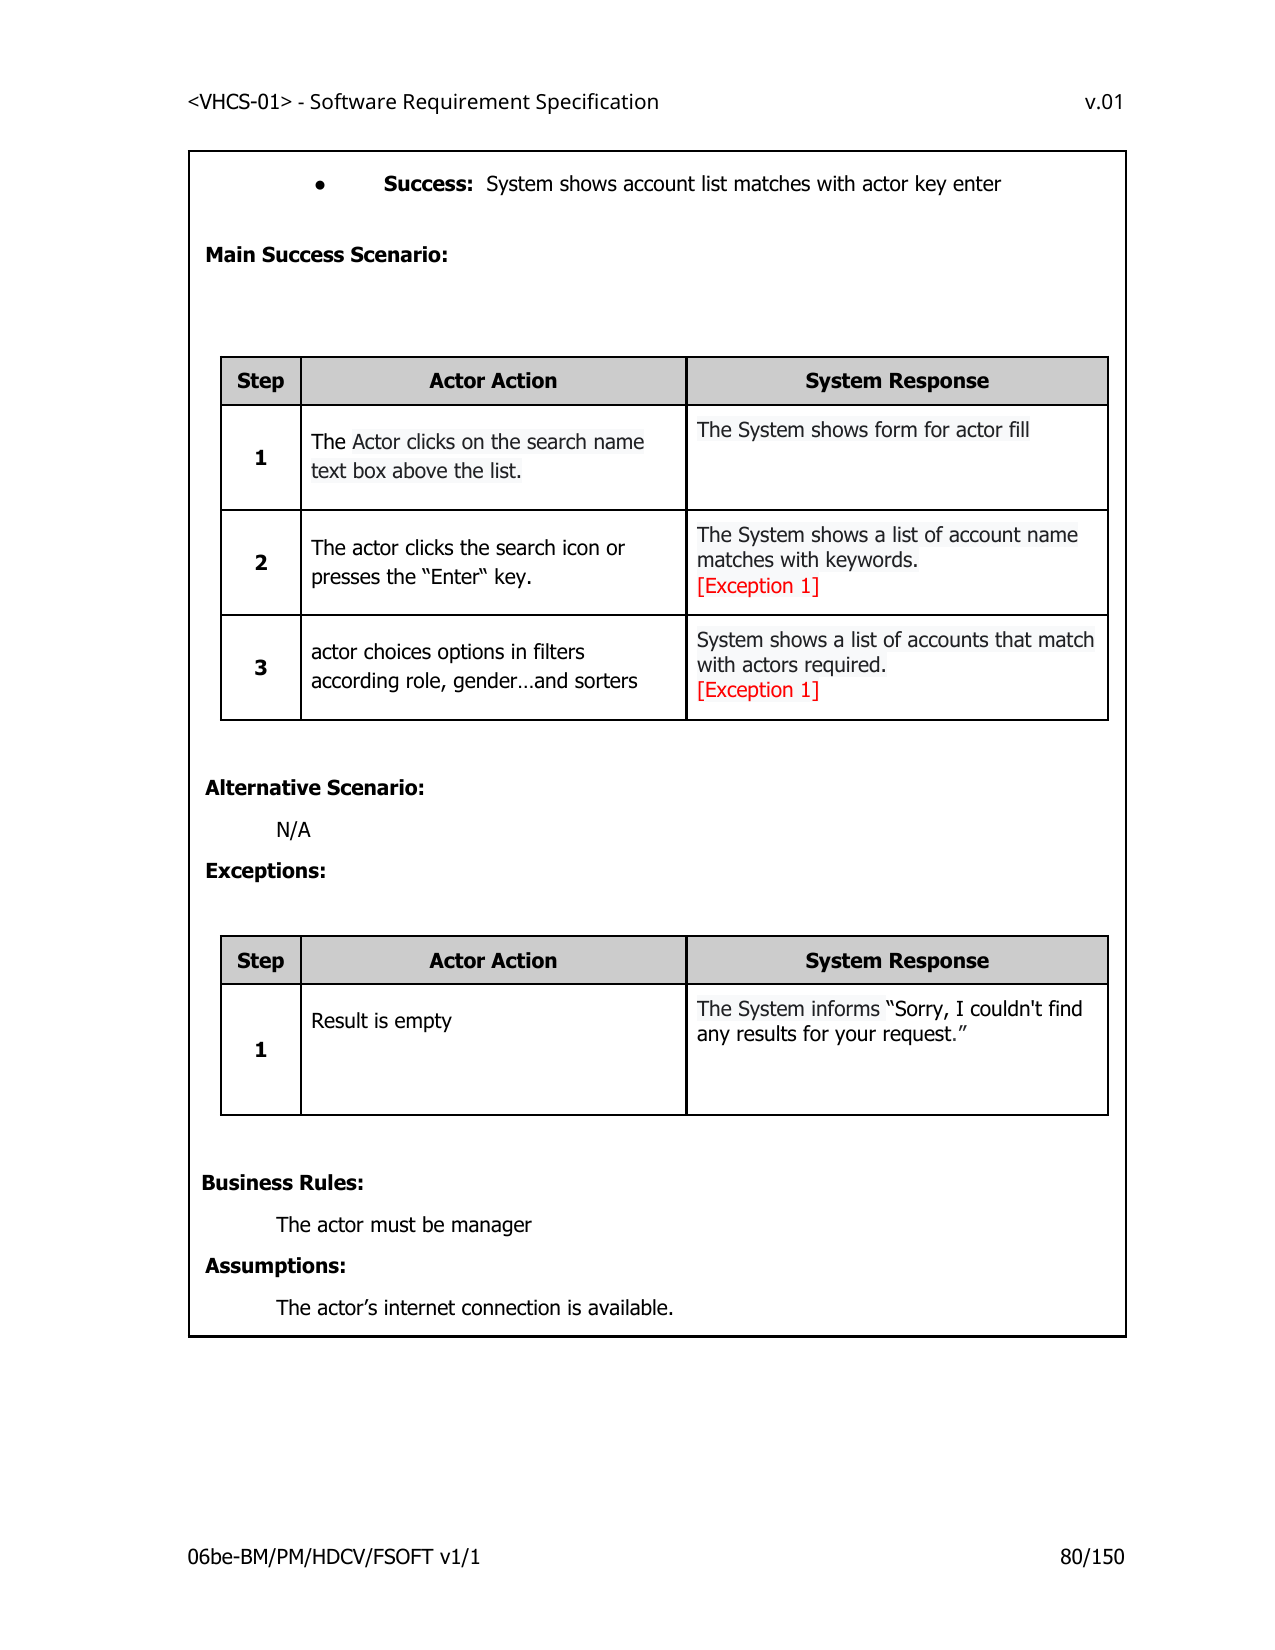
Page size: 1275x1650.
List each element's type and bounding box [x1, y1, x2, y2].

table_cell [190, 152, 1125, 1335]
